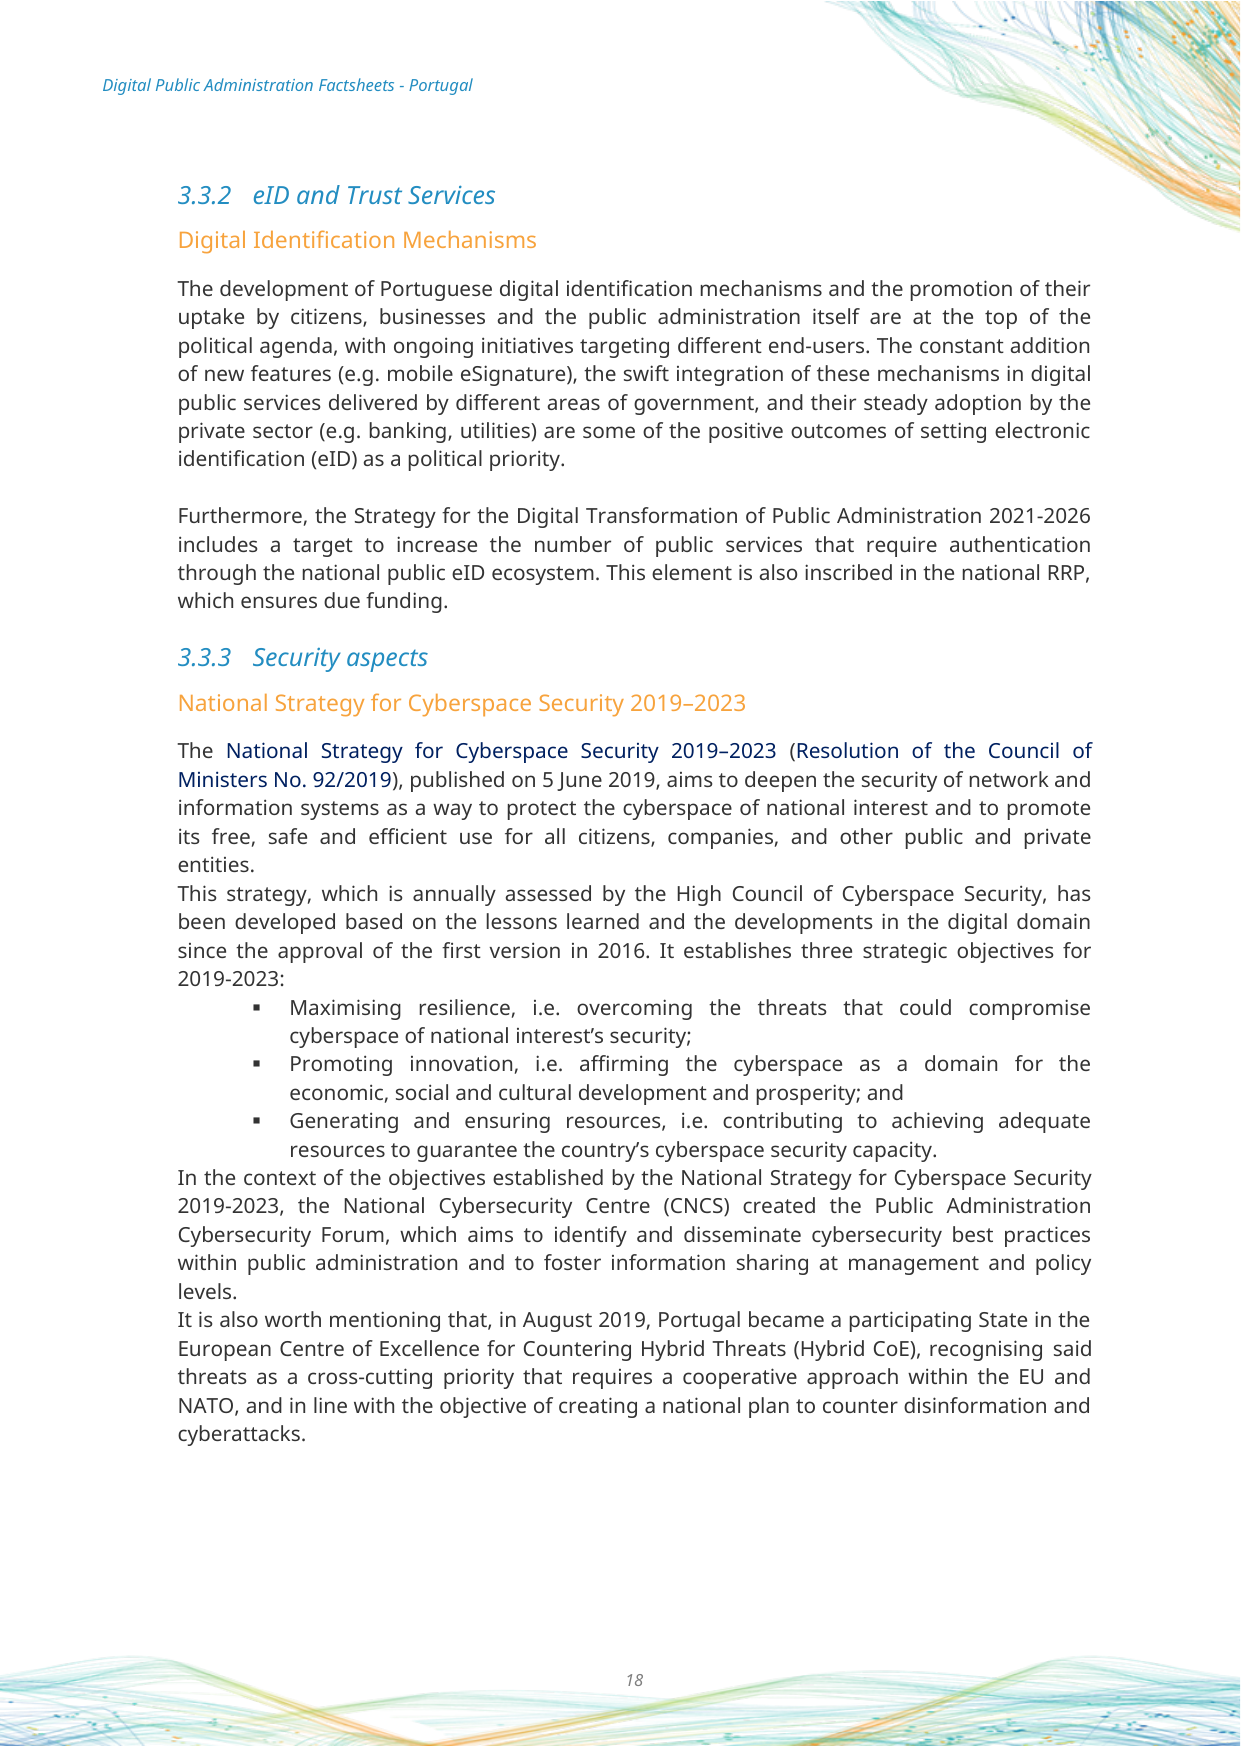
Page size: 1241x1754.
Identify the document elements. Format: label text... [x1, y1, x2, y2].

text In the context of the objectives established by the National Strategy for Cyberspace Security 2019-2023, the National Cybersecurity Centre (CNCS) created the Public Administration Cybersecurity Forum, which aims to identify and disseminate cybersecurity best practices within public administration and to foster information sharing at management and policy levels. [177, 1163, 1092, 1305]
text Furthermore, the Strategy for the Digital Transformation of Public Administration 2021-2026 includes a target to increase the number of public services that require authentication through the national public eID ecosystem. This element is also inscribed in the national RRP, which ensures due funding. [177, 501, 1092, 615]
text Promoting innovation, i.e. affirming the cyberspace as a domain for the economic, social and cultural development and prosperity; and [252, 1049, 1092, 1106]
picture [0, 1638, 1241, 1746]
text Generating and ensuring resources, i.e. contributing to achieving adequate resources to guarantee the country’s cyberspace security capacity. [252, 1106, 1092, 1163]
subtitle eID and Trust Services [177, 177, 1092, 211]
text The National Strategy for Cyberspace Security 2019–2023 (Resolution of the Council of Ministers No. 92/2019), published on 5 June 2019, aims to deepen the security of network and information systems as a way to protect the cyberspace of national interest and to promote its free, safe and efficient use for all citizens, companies, and other public and private entities. [177, 737, 1092, 879]
text The development of Portuguese digital identification mechanisms and the promotion of their uptake by citizens, businesses and the public administration itself are at the top of the political agenda, with ongoing initiatives targeting different end-users. The constant addition of new features (e.g. mobile eSignature), the swift integration of these mechanisms in digital public services delivered by different areas of government, and their steady adoption by the private sector (e.g. banking, utilities) are some of the positive outcomes of setting electronic identification (eID) as a political priority. [177, 274, 1092, 473]
text It is also worth mentioning that, in August 2019, Portugal became a participating State in the European Centre of Excellence for Countering Hybrid Threats (Hybrid CoE), recognising said threats as a cross-cutting priority that requires a cooperative approach within the EU and NATO, and in line with the objective of creating a national plan to counter disinformation and cyberattacks. [177, 1334, 1092, 1448]
text Maximising resilience, i.e. overcoming the threats that could compromise cyberspace of national interest’s security; [252, 993, 1092, 1049]
picture [815, 1, 1241, 250]
subtitle Digital Identification Mechanisms [177, 224, 1092, 255]
text This strategy, which is annually assessed by the High Council of Cyberspace Security, has been developed based on the lessons learned and the developments in the digital domain since the approval of the first version in 2016. It establishes three strategic objectives for 2019-2023: [177, 879, 1092, 993]
subtitle Security aspects [177, 640, 1092, 674]
subtitle National Strategy for Cyberspace Security 2019–2023 [177, 687, 1092, 718]
